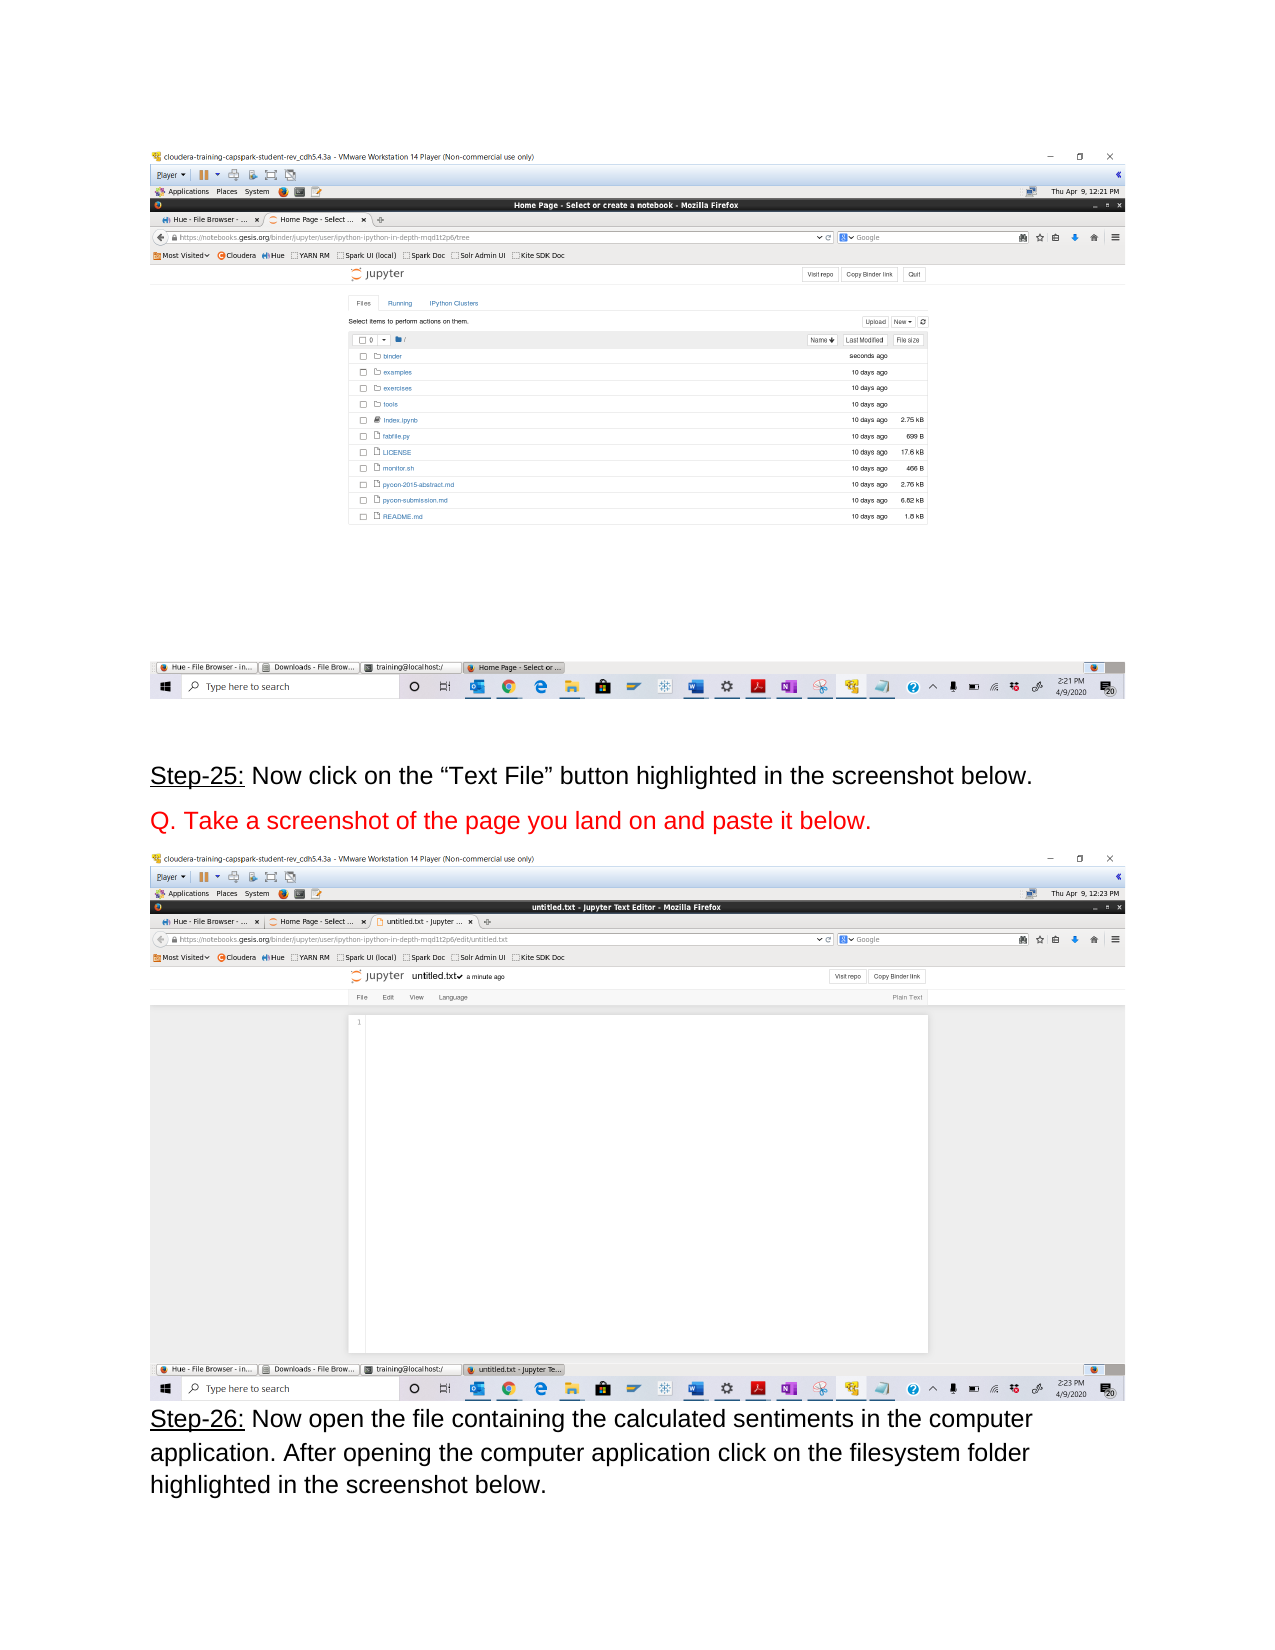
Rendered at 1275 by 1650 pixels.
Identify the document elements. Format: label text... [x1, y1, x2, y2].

text Step-25: Now click on the “Text File” button highlighted in the screenshot below. [150, 761, 1125, 789]
picture [150, 851, 1125, 1401]
text Q. Take a screenshot of the page you land on and paste it below. [150, 806, 1125, 835]
text Step-26: Now open the file containing the calculated sentiments in the computer application. After opening the computer application click on the filesystem folder highlighted in the screenshot below. [150, 1401, 1125, 1499]
picture [150, 150, 1125, 699]
